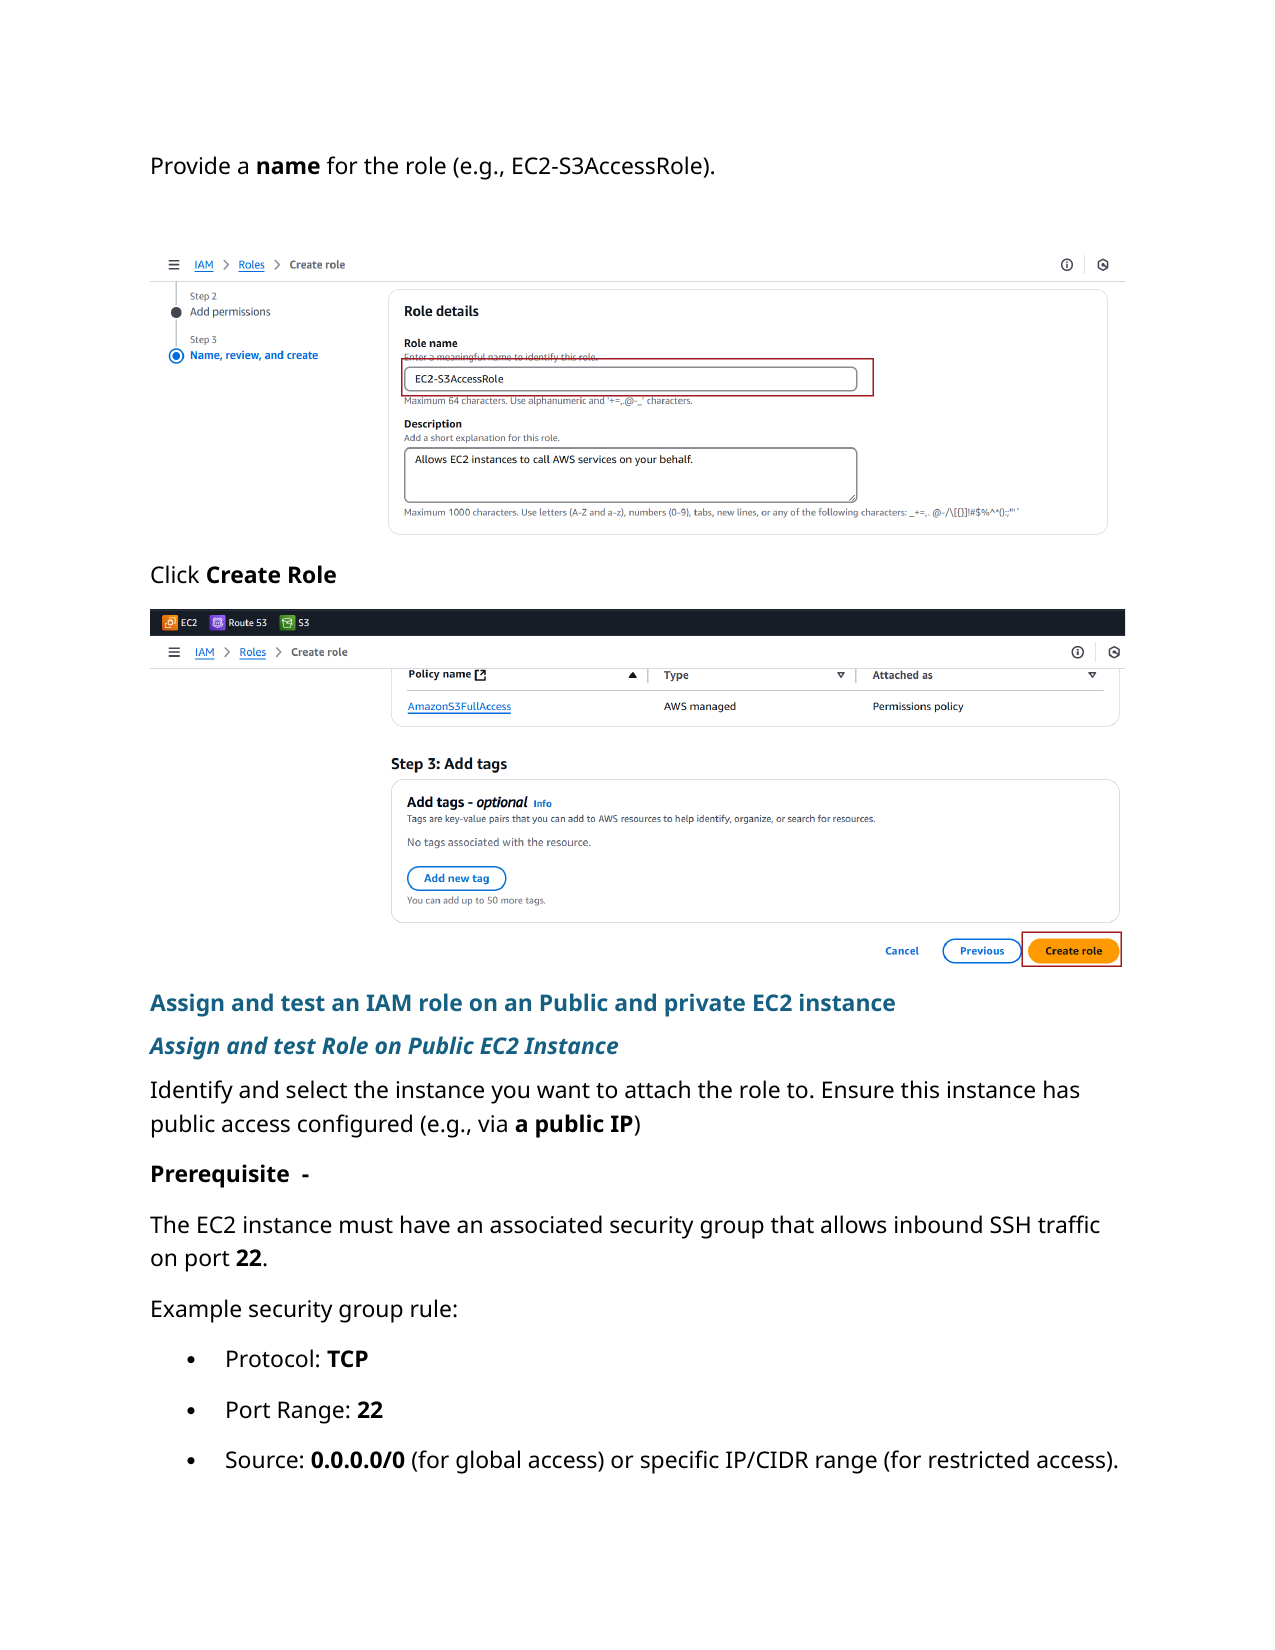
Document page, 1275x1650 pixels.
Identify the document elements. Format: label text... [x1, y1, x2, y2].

picture [150, 250, 1125, 540]
list Port Range: 22 [187, 1394, 1125, 1425]
text Prerequisite - [150, 1158, 1125, 1189]
text Provide a name for the role (e.g., EC2-S3AccessRole). [150, 150, 1125, 181]
text Identify and select the instance you want to attach the role to. Ensure this instance has public access configured (e.g., via a public IP) [150, 1074, 1125, 1139]
text Click Create Role [150, 559, 1125, 590]
list Source: 0.0.0.0/0 (for global access) or specific IP/CIDR range (for restricted access). [187, 1444, 1125, 1475]
text The EC2 instance must have an associated security group that allows inbound SSH traffic on port 22. [150, 1209, 1125, 1274]
subtitle Assign and test Role on Public EC2 Instance [150, 1030, 1125, 1062]
list Protocol: TCP [187, 1343, 1125, 1374]
subtitle Assign and test an IAM role on an Public and private EC2 instance [150, 987, 1125, 1018]
picture [150, 609, 1125, 968]
text Example security group rule: [150, 1293, 1125, 1324]
